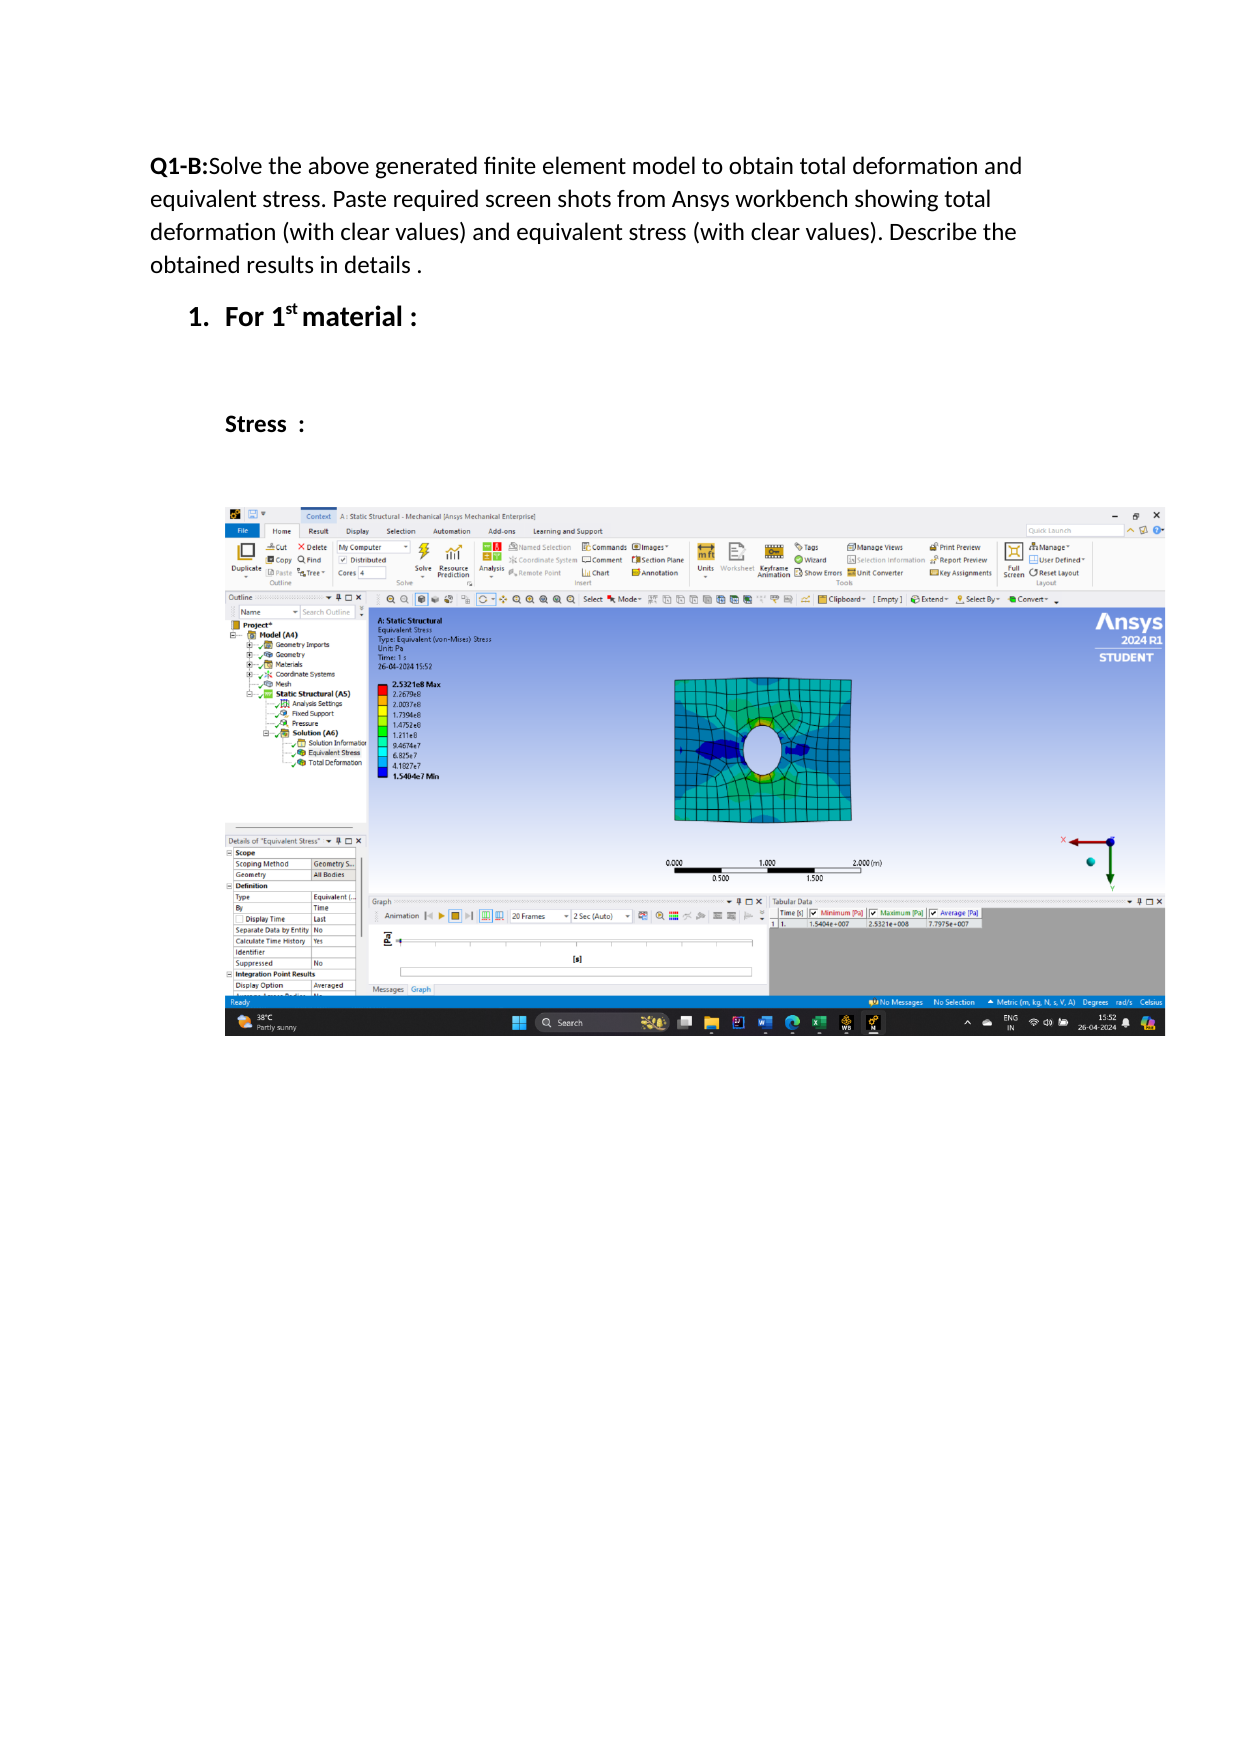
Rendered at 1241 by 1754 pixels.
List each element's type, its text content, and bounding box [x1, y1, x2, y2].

text Q1-B:Solve the above generated finite element model to obtain total deformation and equivalent stress. Paste required screen shots from Ansys workbench showing total deformation (with clear values) and equivalent stress (with clear values). Describe the obtained results in details . [150, 150, 1090, 279]
list For 1st material : [187, 298, 1090, 334]
picture [225, 507, 1166, 1036]
list Stress : [225, 408, 1090, 439]
